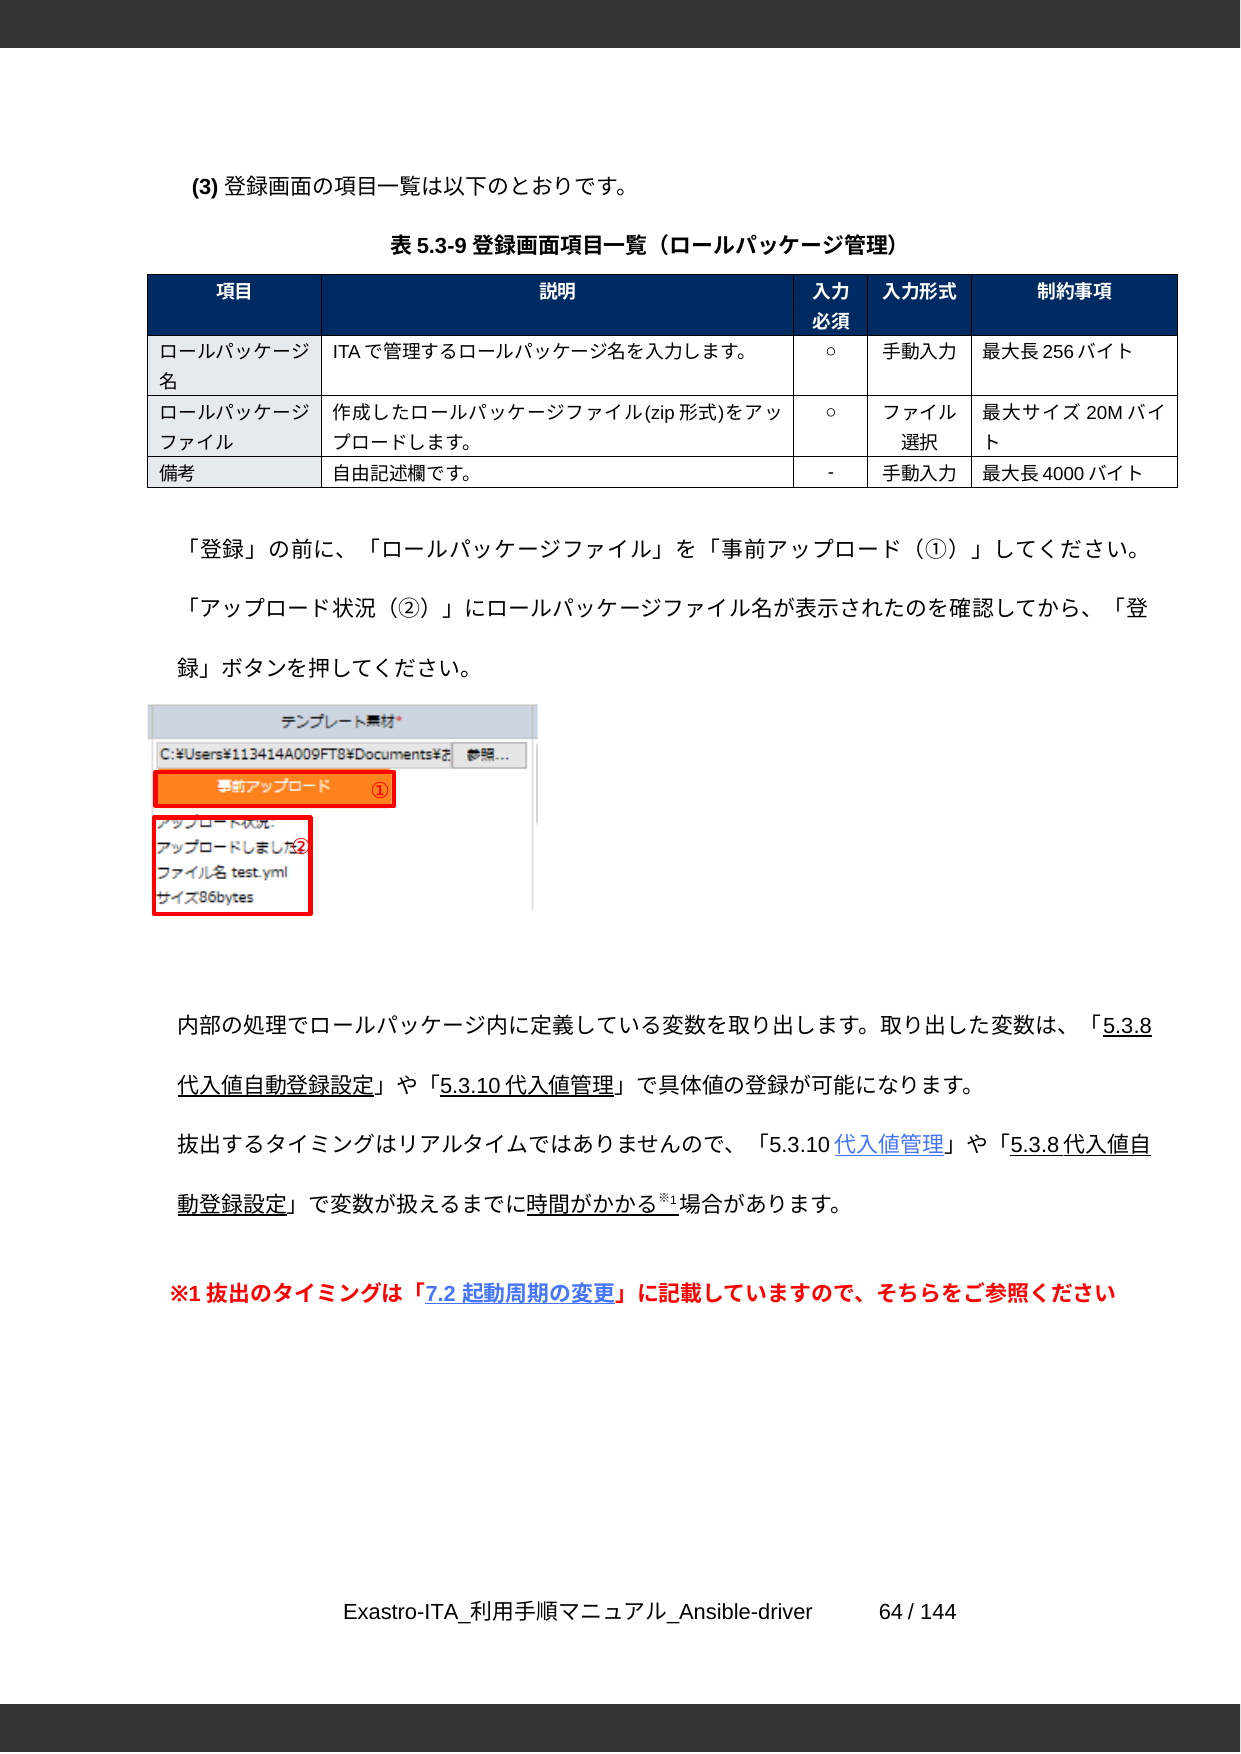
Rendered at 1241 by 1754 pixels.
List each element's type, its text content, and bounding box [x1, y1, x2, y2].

table_header 項目 [148, 275, 321, 335]
text 内部の処理でロールパッケージ内に定義している変数を取り出します。取り出した変数は、「5.3.8代入値自動登録設定」や「5.3.10代入値管理」で具体値の登録が可能になります。 [177, 994, 1152, 1113]
text 「登録」の前に、「ロールパッケージファイル」を「事前アップロード（①）」してください。「アップロード状況（②）」にロールパッケージファイル名が表示されたのを確認してから、「登録」ボタンを押してください。 [177, 518, 1152, 696]
text 抜出するタイミングはリアルタイムではありませんので、「5.3.10代入値管理」や「5.3.8代入値自動登録設定」で変数が扱えるまでに時間がかかる※1場合があります。 [177, 1113, 1152, 1233]
table_cell ○ [794, 396, 867, 456]
table_cell - [794, 457, 867, 487]
picture [0, 0, 1241, 48]
text (3) 登録画面の項目一覧は以下のとおりです。 [148, 155, 1152, 214]
table_cell ○ [794, 336, 867, 395]
table_cell ロールパッケージ名 [148, 336, 321, 395]
table_cell 作成したロールパッケージファイル(zip形式)をアップロードします。 [322, 396, 793, 456]
table_cell 最大長256バイト [972, 336, 1177, 395]
table_cell 備考 [148, 457, 321, 487]
text 表 5.3-9 登録画面項目一覧（ロールパッケージ管理） [148, 214, 1152, 274]
table_cell ファイル選択 [868, 396, 971, 456]
table_cell 最大サイズ20Mバイト [972, 396, 1177, 456]
table_cell 手動入力 [868, 457, 971, 487]
table_header 入力 必須 [794, 275, 867, 335]
picture [147, 696, 538, 929]
table_header 制約事項 [972, 275, 1177, 335]
picture [0, 1704, 1241, 1752]
table_cell ITAで管理するロールパッケージ名を入力します。 [322, 336, 793, 395]
table_cell ロールパッケージファイル [148, 396, 321, 456]
table_cell 最大長4000バイト [972, 457, 1177, 487]
table_header 入力形式 [868, 275, 971, 335]
table_cell 手動入力 [868, 336, 971, 395]
table_cell 自由記述欄です。 [322, 457, 793, 487]
text ※1 抜出のタイミングは「7.2 起動周期の変更」に記載していますので、そちらをご参照ください [148, 1262, 1152, 1322]
table_header 説明 [322, 275, 793, 335]
